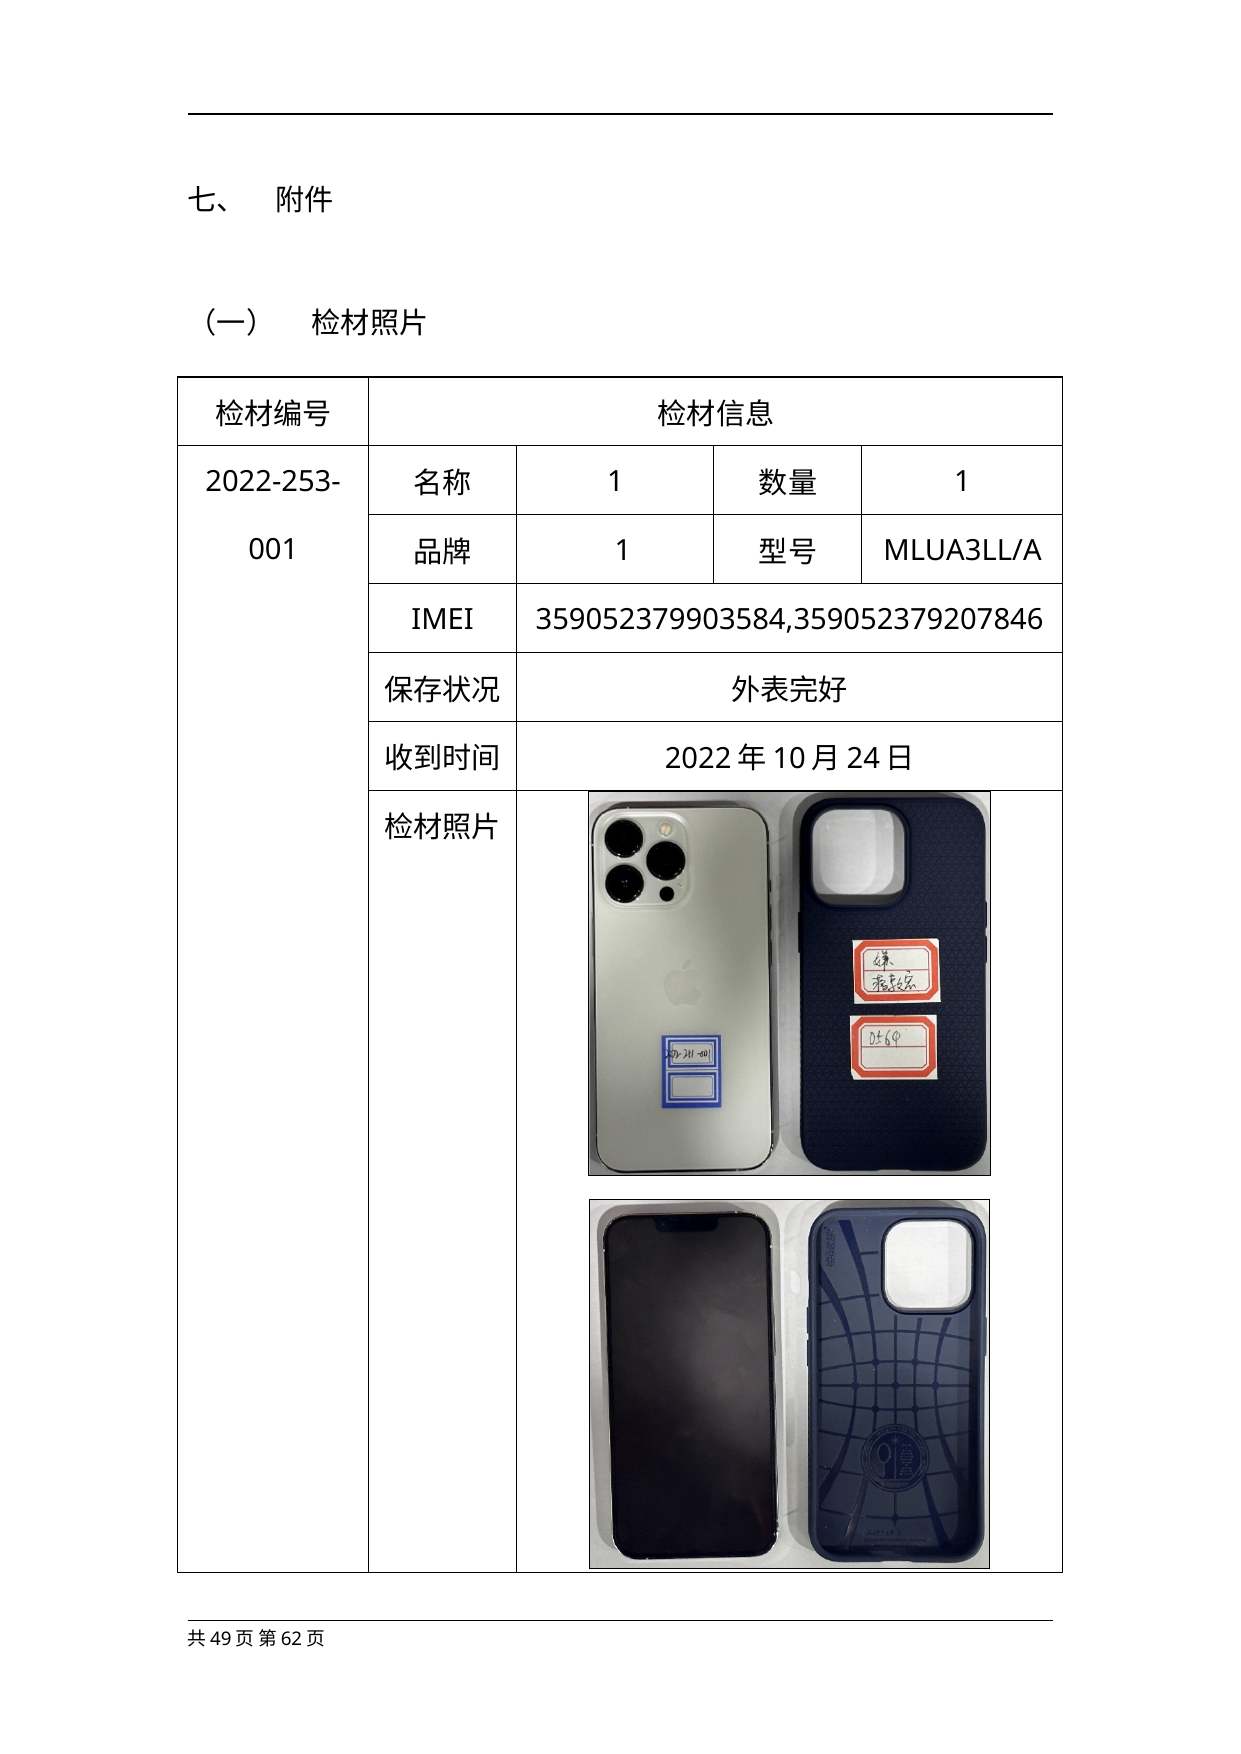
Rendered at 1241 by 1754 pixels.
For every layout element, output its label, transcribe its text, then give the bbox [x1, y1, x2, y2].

table_header 检材信息 [369, 378, 1062, 445]
table_cell 品牌 [369, 515, 516, 583]
table_cell 359052379903584,359052379207846 [517, 584, 1062, 652]
table_cell 型号 [714, 515, 861, 583]
text 检材照片 [187, 287, 1053, 355]
table_cell 外表完好 [517, 653, 1062, 721]
text 附件 [187, 164, 1053, 232]
table_header 检材编号 [178, 378, 368, 445]
table_cell 1 [517, 515, 713, 583]
table_cell 2022-253-001 [178, 446, 368, 1572]
table_cell 检材照片 [369, 791, 516, 1572]
table_cell MLUA3LL/A [862, 515, 1062, 583]
picture [590, 1200, 989, 1568]
picture [589, 792, 990, 1175]
table_cell 收到时间 [369, 722, 516, 790]
table_cell IMEI [369, 584, 516, 652]
table_cell 1 [517, 446, 713, 514]
table_cell 保存状况 [369, 653, 516, 721]
table_cell 2022年10月24日 [517, 722, 1062, 790]
table_cell 数量 [714, 446, 861, 514]
table_cell 名称 [369, 446, 516, 514]
table_cell [517, 791, 1062, 1572]
table_cell 1 [862, 446, 1062, 514]
